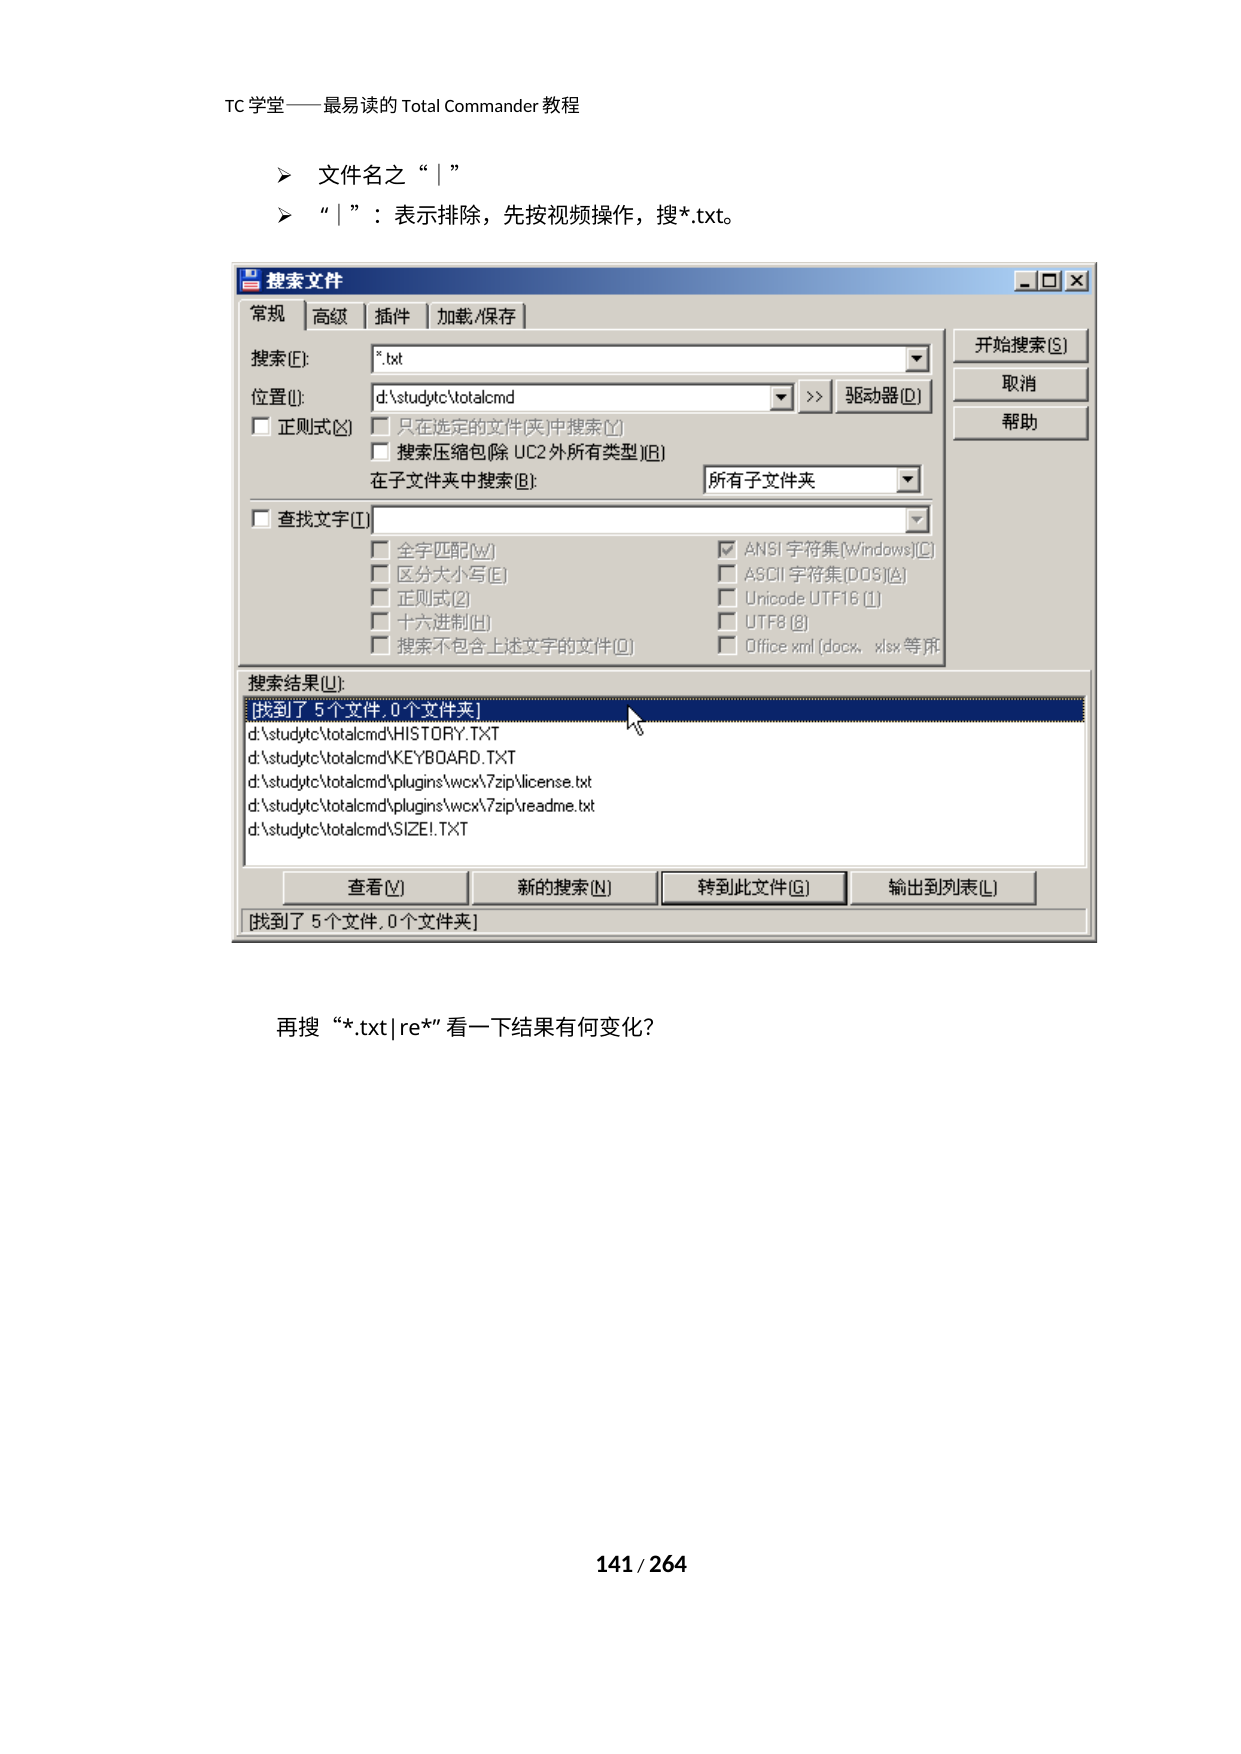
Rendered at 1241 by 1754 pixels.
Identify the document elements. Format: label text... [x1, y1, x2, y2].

picture [231, 262, 1098, 943]
list 文件名之“｜” [276, 154, 1053, 194]
text 再搜“*.txt|re*” 看一下结果有何变化？ [232, 1006, 1053, 1046]
list “｜”：表示排除，先按视频操作，搜*.txt。 [276, 194, 1053, 234]
